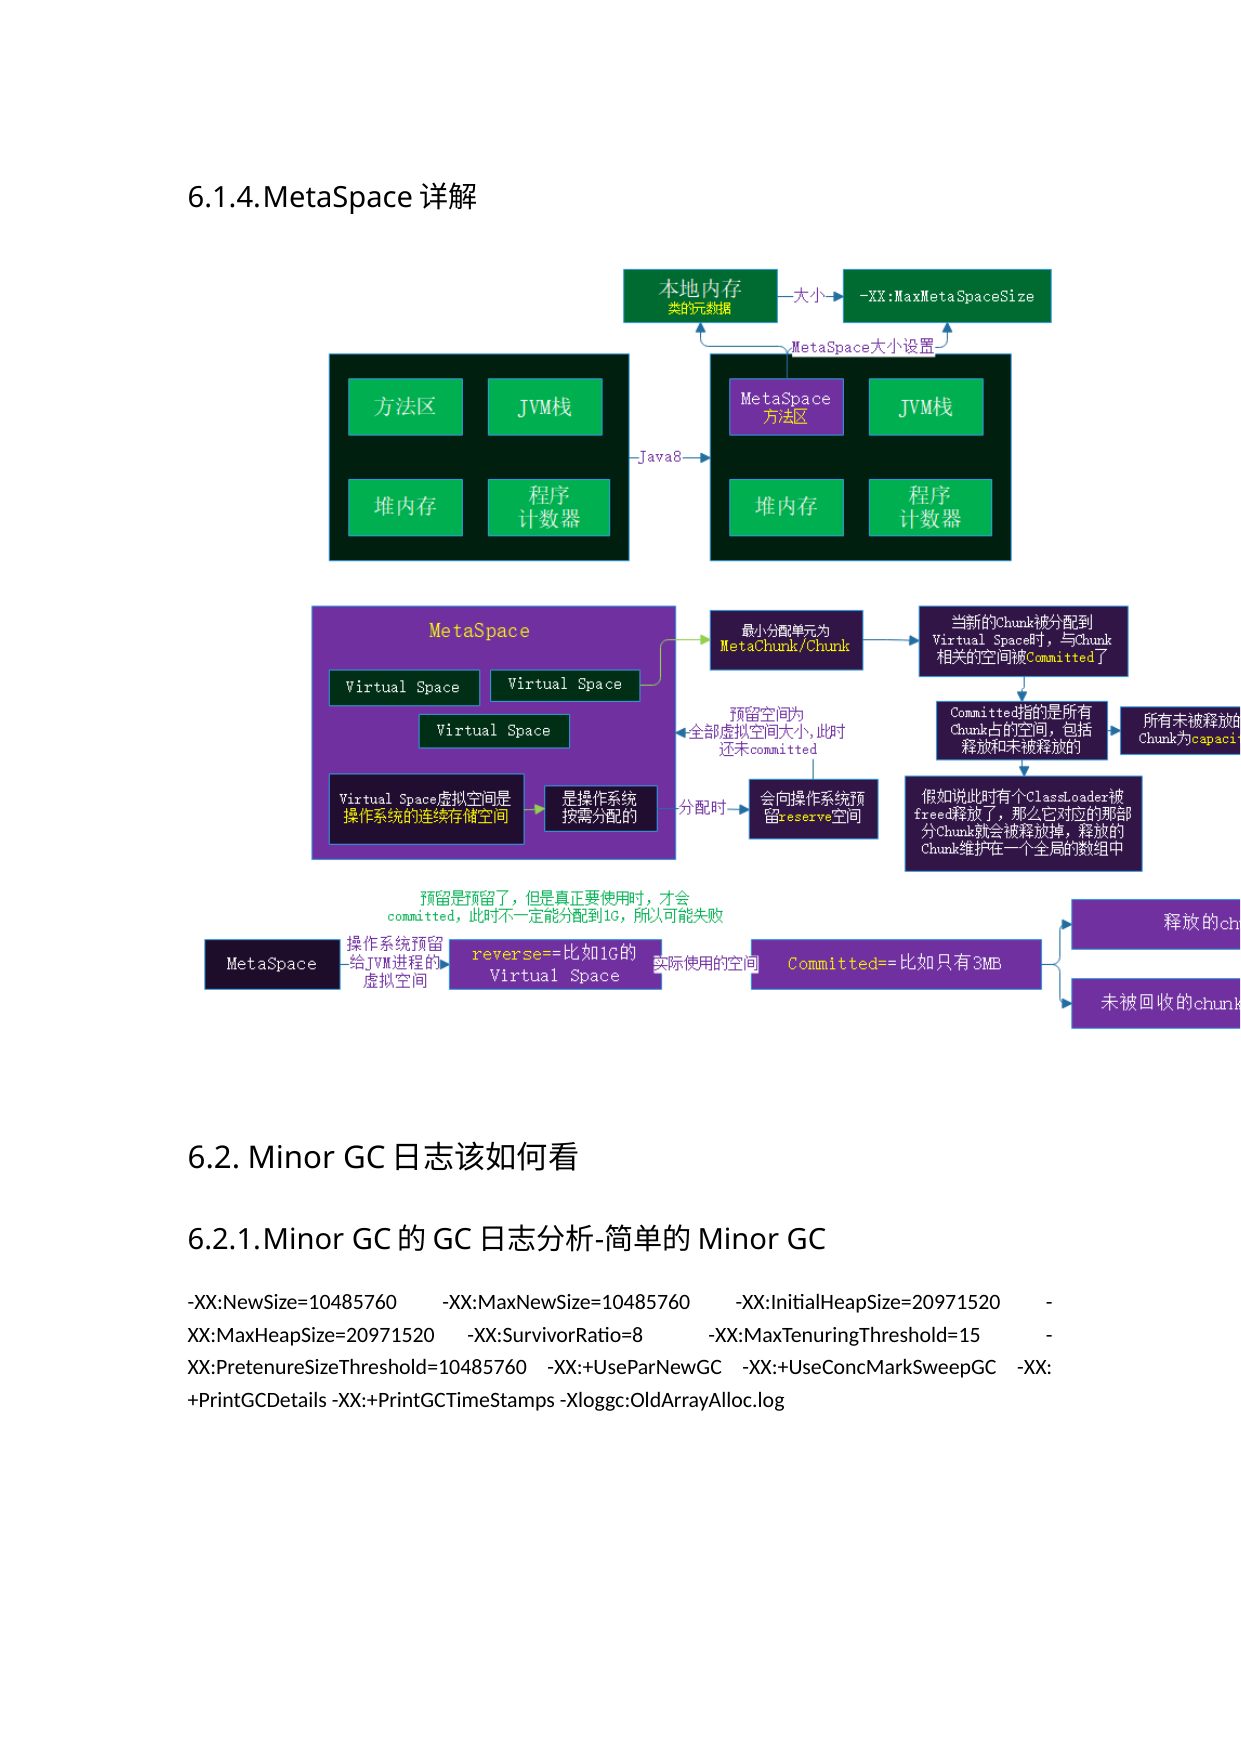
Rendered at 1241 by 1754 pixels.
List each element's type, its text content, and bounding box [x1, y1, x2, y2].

text -XX:NewSize=10485760 -XX:MaxNewSize=10485760 -XX:InitialHeapSize=20971520 -XX:MaxHeapSize=20971520 -XX:SurvivorRatio=8 -XX:MaxTenuringThreshold=15 -XX:PretenureSizeThreshold=10485760 -XX:+UseParNewGC -XX:+UseConcMarkSweepGC -XX:+PrintGCDetails -XX:+PrintGCTimeStamps -Xloggc:OldArrayAlloc.log [187, 1285, 1053, 1415]
picture [187, 243, 1241, 1056]
subtitle Minor GC的GC日志分析-简单的Minor GC [187, 1204, 1053, 1269]
subtitle MetaSpace详解 [187, 162, 1053, 227]
subtitle Minor GC日志该如何看 [187, 1123, 1053, 1188]
